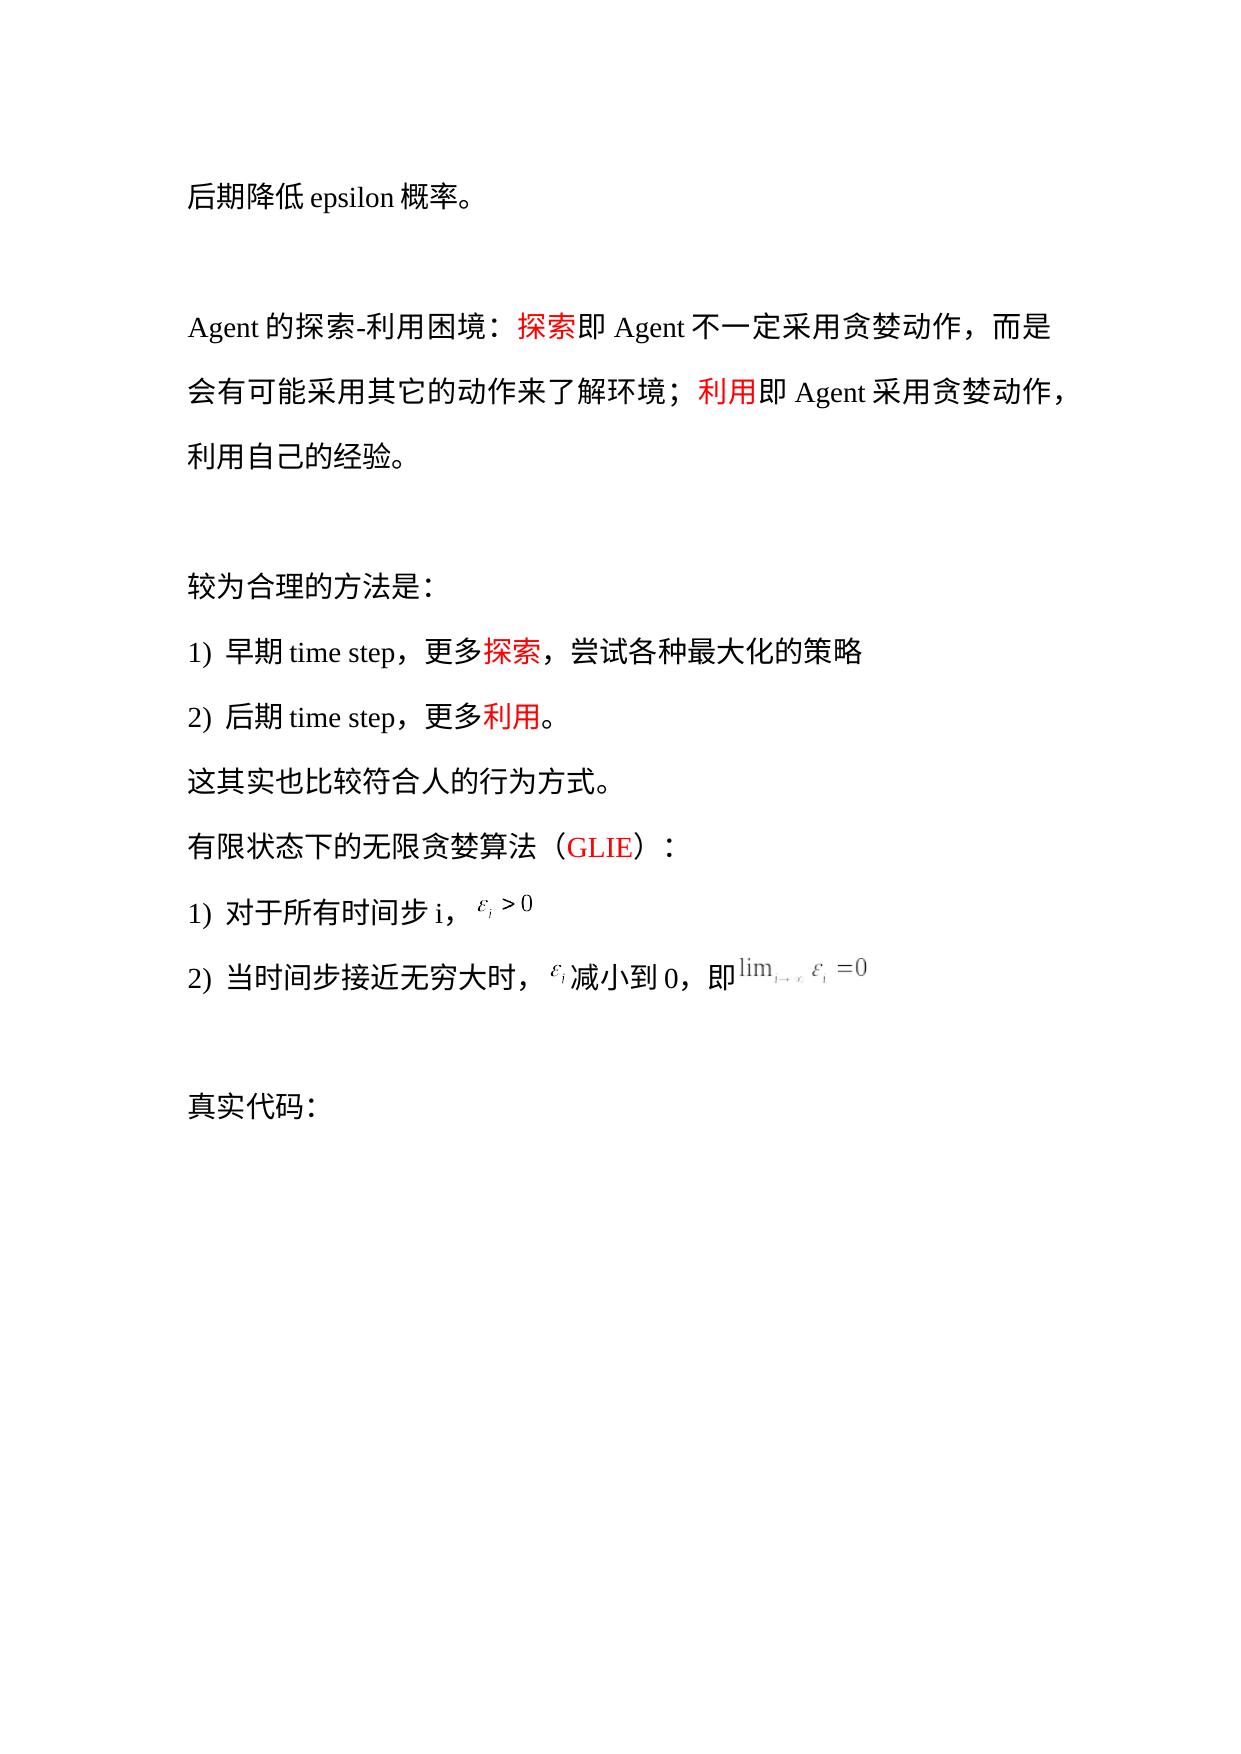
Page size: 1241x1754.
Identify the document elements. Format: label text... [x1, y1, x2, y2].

list 当时间步接近无穷大时，减小到0，即 [187, 942, 1053, 1007]
text 有限状态下的无限贪婪算法（GLIE）： [187, 812, 1053, 877]
list 对于所有时间步i， [187, 877, 1053, 942]
list 早期time step，更多探索，尝试各种最大化的策略 [187, 617, 1053, 682]
text 较为合理的方法是： [187, 552, 1053, 617]
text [187, 162, 1053, 227]
list 后期time step，更多利用。 [187, 682, 1053, 747]
text Agent的探索-利用困境：探索即Agent不一定采用贪婪动作，而是会有可能采用其它的动作来了解环境；利用即Agent采用贪婪动作，利用自己的经验。 [187, 292, 1053, 487]
text 真实代码： [187, 1072, 1053, 1137]
text 这其实也比较符合人的行为方式。 [187, 747, 1053, 812]
